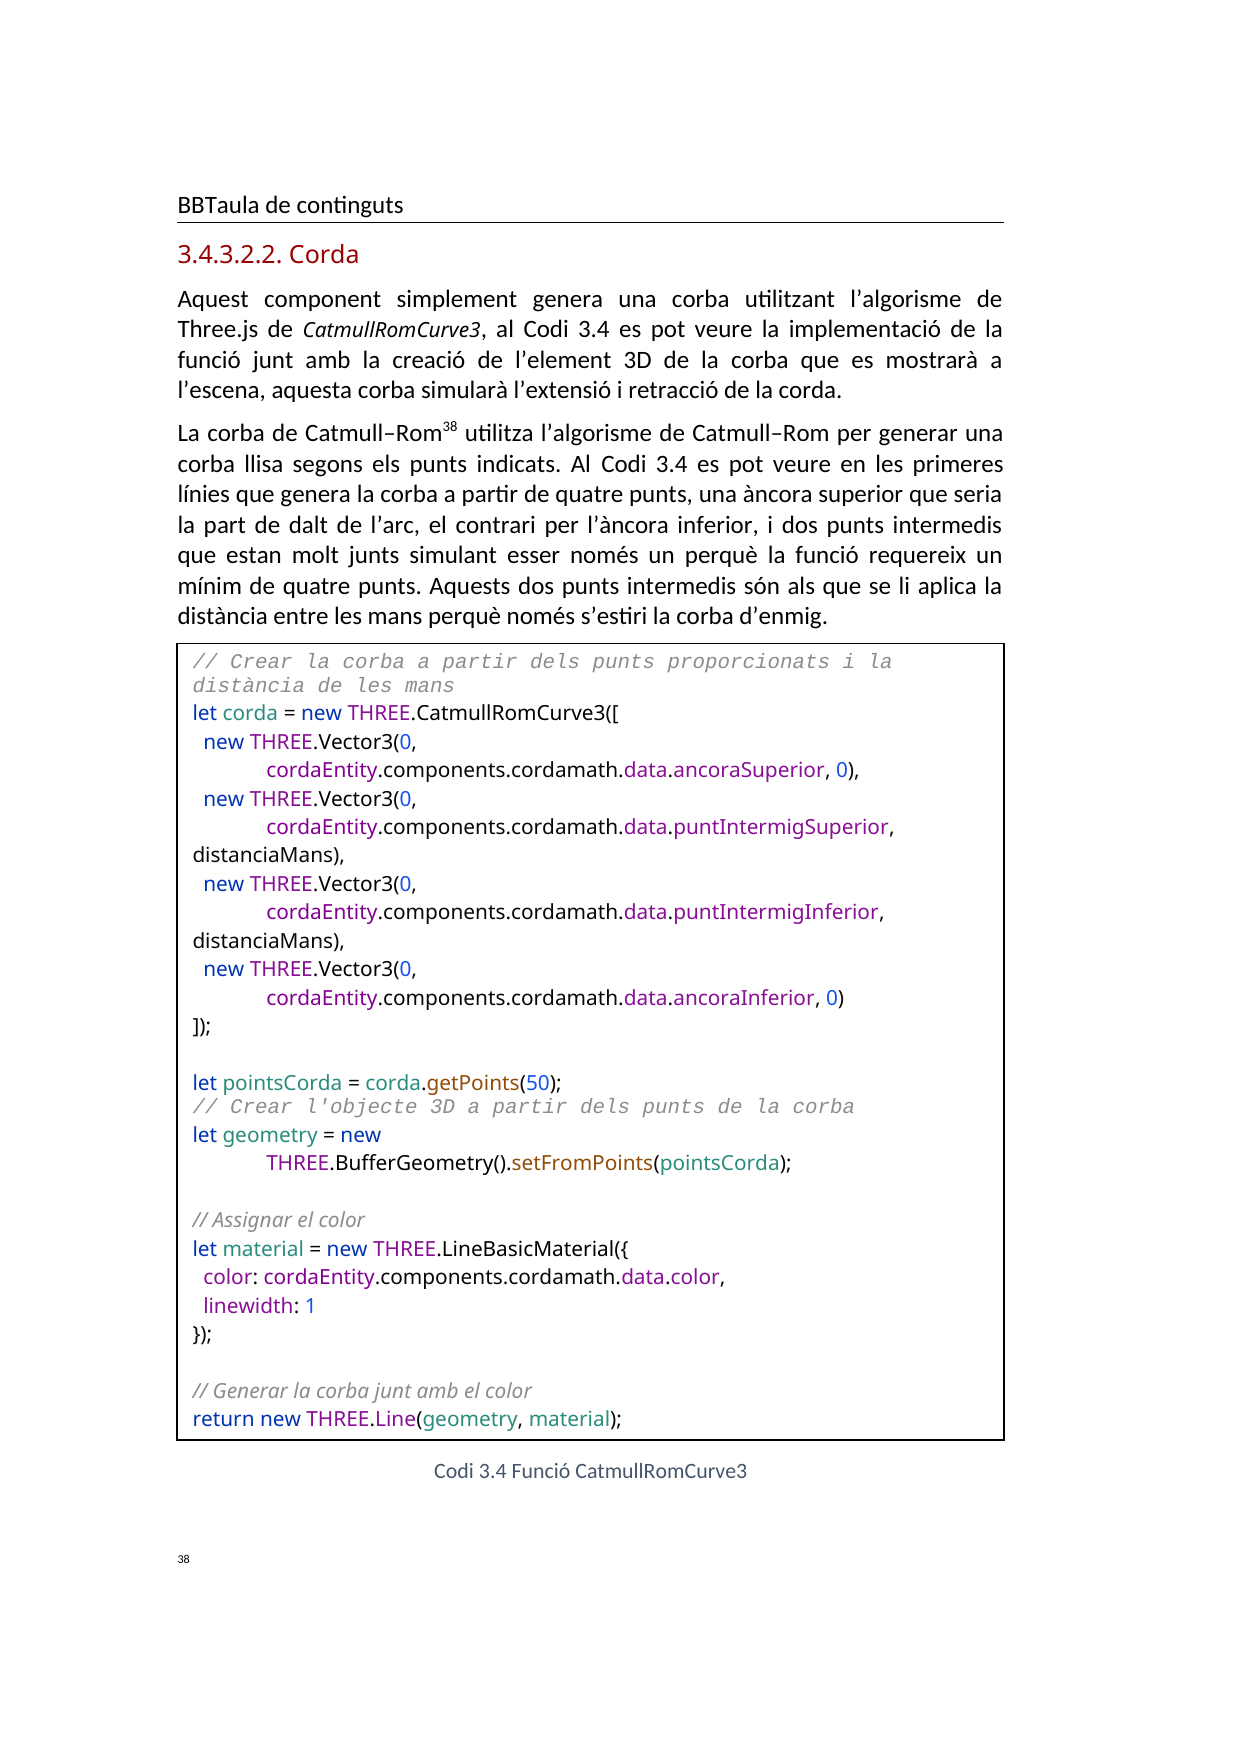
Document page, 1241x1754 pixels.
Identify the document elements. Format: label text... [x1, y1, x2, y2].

text La corba de Catmull–Rom utilitza l’algorisme de Catmull–Rom per generar una corba llisa segons els punts indicats. Al Codi 3.4 es pot veure en les primeres línies que genera la corba a partir de quatre punts, una àncora superior que seria la part de dalt de l’arc, el contrari per l’àncora inferior, i dos punts intermedis que estan molt junts simulant esser només un perquè la funció requereix un mínim de quatre punts. Aquests dos punts intermedis són als que se li aplica la distància entre les mans perquè només s’estiri la corba d’enmig. [177, 417, 1004, 631]
subtitle Corda [177, 236, 1004, 270]
text Aquest component simplement genera una corba utilitzant l’algorisme de Three.js de CatmullRomCurve3, al Codi 3.4 es pot veure la implementació de la funció junt amb la creació de l’element 3D de la corba que es mostrarà a l’escena, aquesta corba simularà l’extensió i retracció de la corda. [177, 283, 1004, 405]
text Codi 3.4 Funció CatmullRomCurve3 [177, 1457, 1004, 1484]
